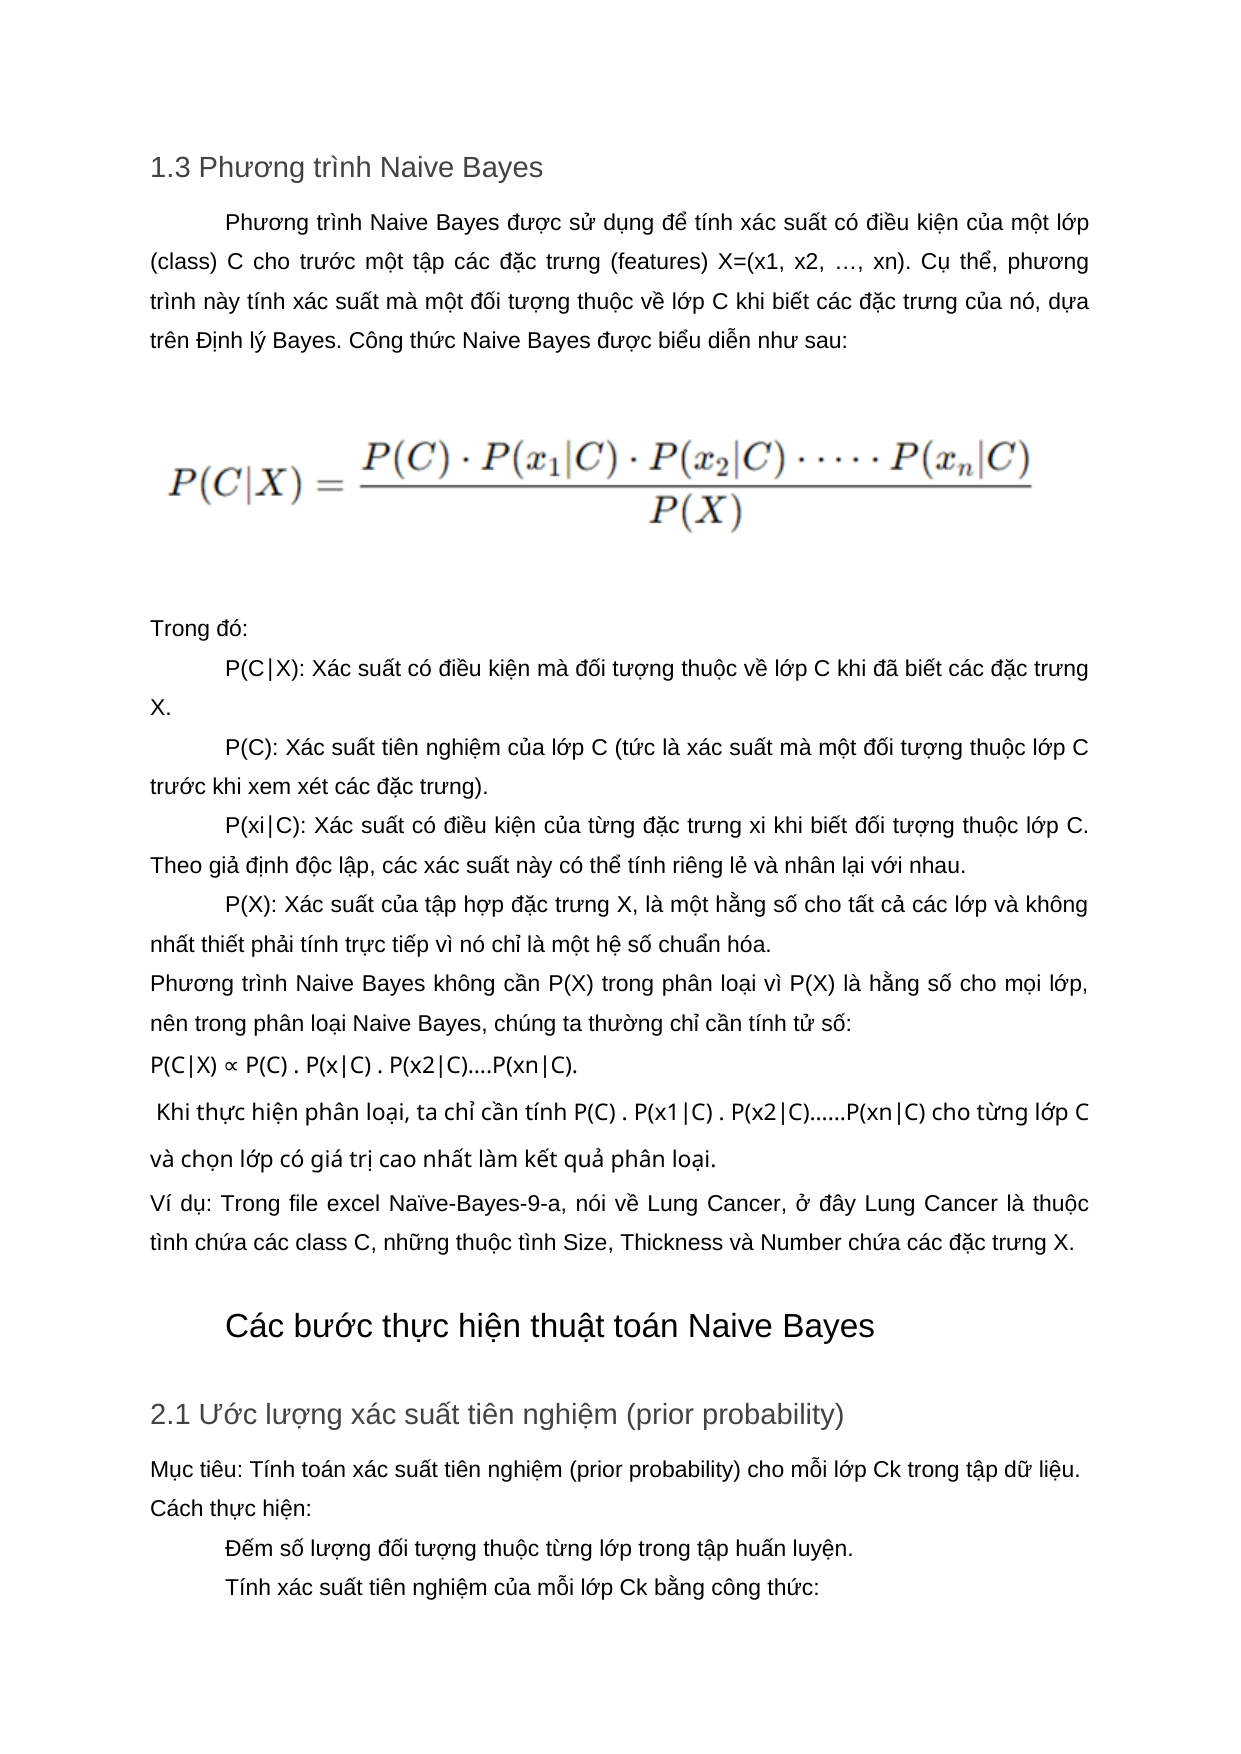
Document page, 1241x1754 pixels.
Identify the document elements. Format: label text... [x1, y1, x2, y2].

text P(C∣X): Xác suất có điều kiện mà đối tượng thuộc về lớp C khi đã biết các đặc trưng X. [150, 654, 1090, 720]
text P(C): Xác suất tiên nghiệm của lớp C (tức là xác suất mà một đối tượng thuộc lớp C trước khi xem xét các đặc trưng). [150, 733, 1090, 799]
text Tính xác suất tiên nghiệm của mỗi lớp Ck bằng công thức: [150, 1574, 1090, 1601]
text Ví dụ: Trong file excel Naïve-Bayes-9-a, nói về Lung Cancer, ở đây Lung Cancer là thuộc tình chứa các class C, những thuộc tình Size, Thickness và Number chứa các đặc trưng X. [150, 1190, 1090, 1256]
subtitle 2.1 Ước lượng xác suất tiên nghiệm (prior probability) [150, 1397, 1090, 1431]
text P(xi∣C): Xác suất có điều kiện của từng đặc trưng xi khi biết đối tượng thuộc lớp C. Theo giả định độc lập, các xác suất này có thể tính riêng lẻ và nhân lại với nhau. [150, 812, 1090, 878]
picture [150, 406, 1091, 602]
text Phương trình Naive Bayes được sử dụng để tính xác suất có điều kiện của một lớp (class) C cho trước một tập các đặc trưng (features) X=(x1, x2, …, xn). Cụ thể, phương trình này tính xác suất mà một đối tượng thuộc về lớp C khi biết các đặc trưng của nó, dựa trên Định lý Bayes. Công thức Naive Bayes được biểu diễn như sau: [150, 209, 1090, 353]
subtitle Các bước thực hiện thuật toán Naive Bayes [150, 1306, 1090, 1345]
text Mục tiêu: Tính toán xác suất tiên nghiệm (prior probability) cho mỗi lớp Ck trong tập dữ liệu. [150, 1456, 1090, 1482]
text Khi thực hiện phân loại, ta chỉ cần tính P(C) . P(x1∣C) . P(x2∣C)……P(xn∣C) cho từng lớp C và chọn lớp có giá trị cao nhất làm kết quả phân loại. [150, 1096, 1090, 1174]
text Cách thực hiện: [150, 1495, 1090, 1522]
text Phương trình Naive Bayes không cần P(X) trong phân loại vì P(X) là hằng số cho mọi lớp, nên trong phân loại Naive Bayes, chúng ta thường chỉ cần tính tử số: [150, 970, 1090, 1036]
text Đếm số lượng đối tượng thuộc từng lớp trong tập huấn luyện. [150, 1535, 1090, 1561]
text Trong đó: [150, 615, 1090, 641]
subtitle 1.3 Phương trình Naive Bayes [150, 150, 1090, 183]
text P(X): Xác suất của tập hợp đặc trưng X, là một hằng số cho tất cả các lớp và không nhất thiết phải tính trực tiếp vì nó chỉ là một hệ số chuẩn hóa. [150, 891, 1090, 957]
text P(C∣X) ∝ P(C) . P(x∣C) . P(x2∣C)….P(xn∣C). [150, 1049, 1090, 1081]
